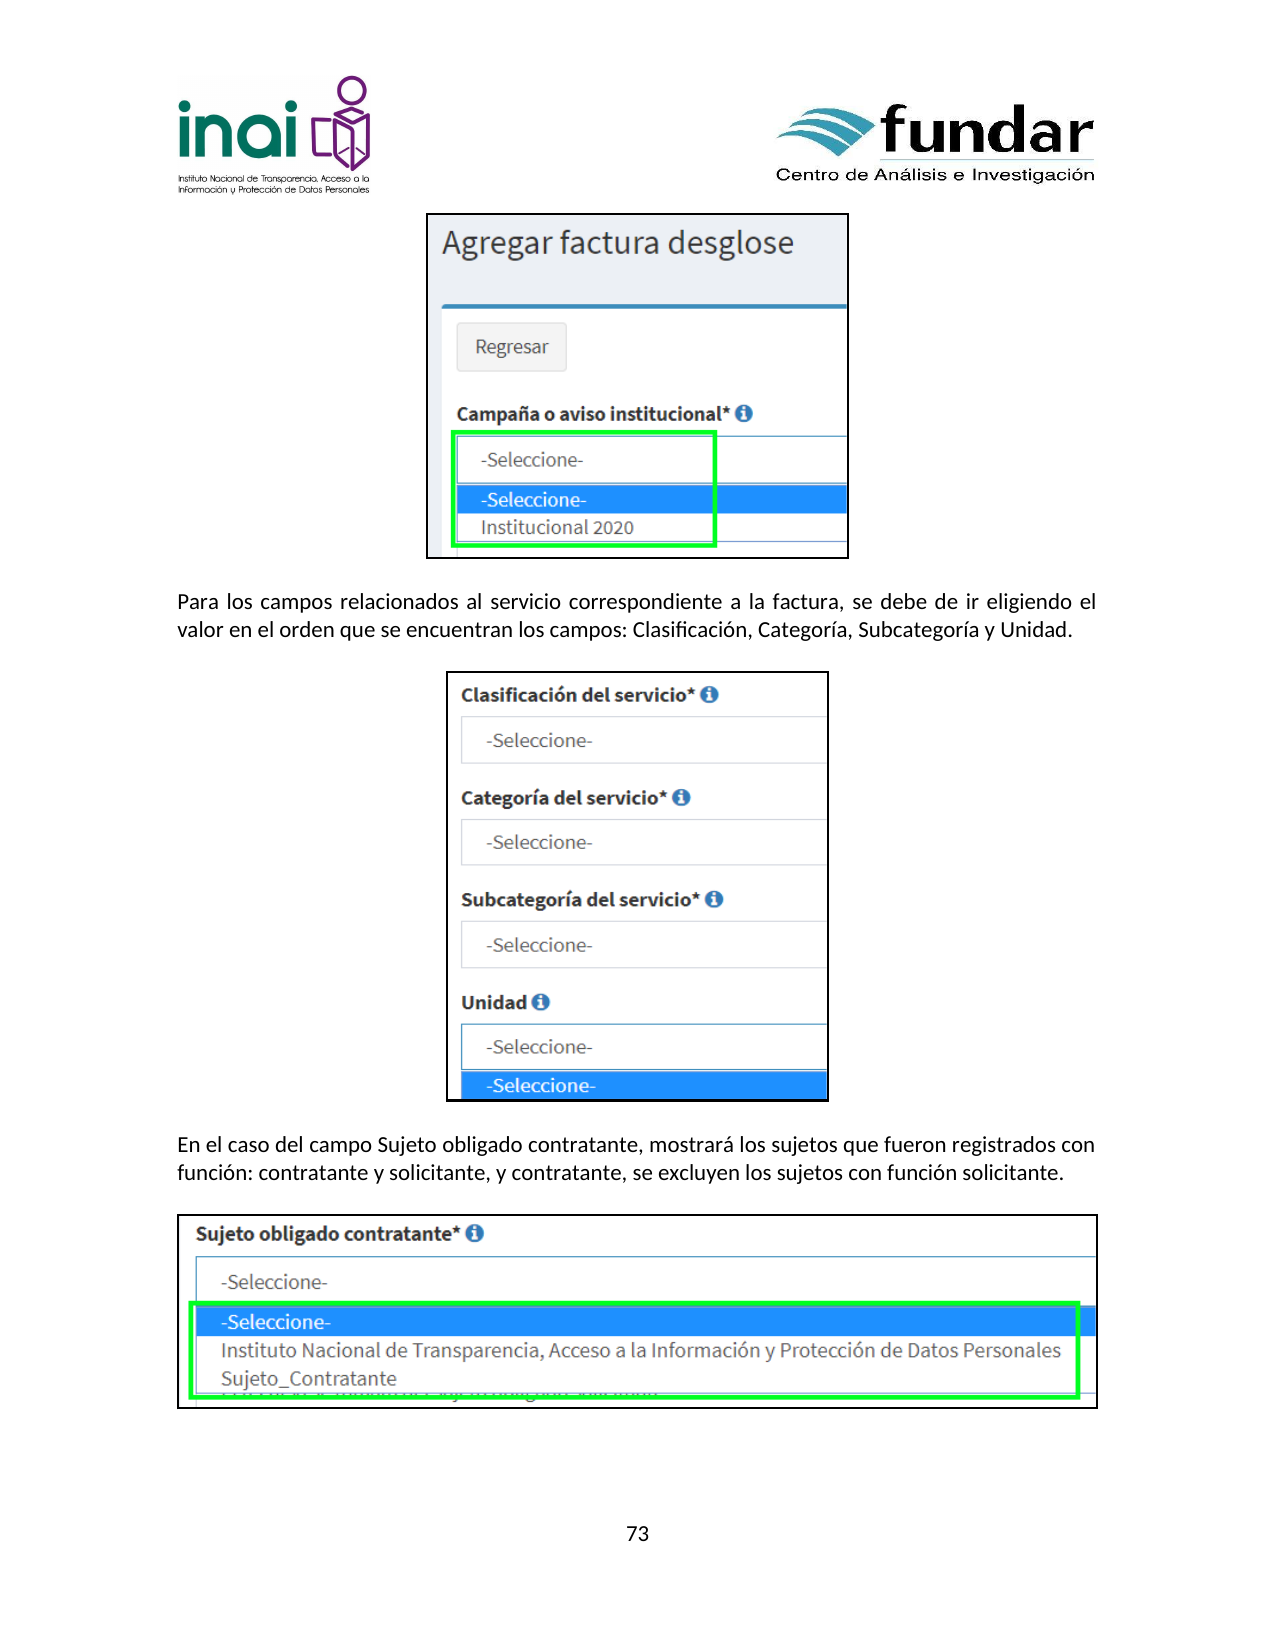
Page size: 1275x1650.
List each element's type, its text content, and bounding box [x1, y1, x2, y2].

text Para los campos relacionados al servicio correspondiente a la factura, se debe de ir eligiendo el valor en el orden que se encuentran los campos: Clasificación, Categoría, Subcategoría y Unidad. [177, 587, 1098, 643]
picture [773, 100, 1099, 186]
picture [179, 1216, 1096, 1407]
text En el caso del campo Sujeto obligado contratante, mostrará los sujetos que fueron registrados con función: contratante y solicitante, y contratante, se excluyen los sujetos con función solicitante. [177, 1130, 1098, 1186]
picture [448, 673, 827, 1099]
picture [428, 215, 847, 557]
picture [177, 75, 371, 195]
